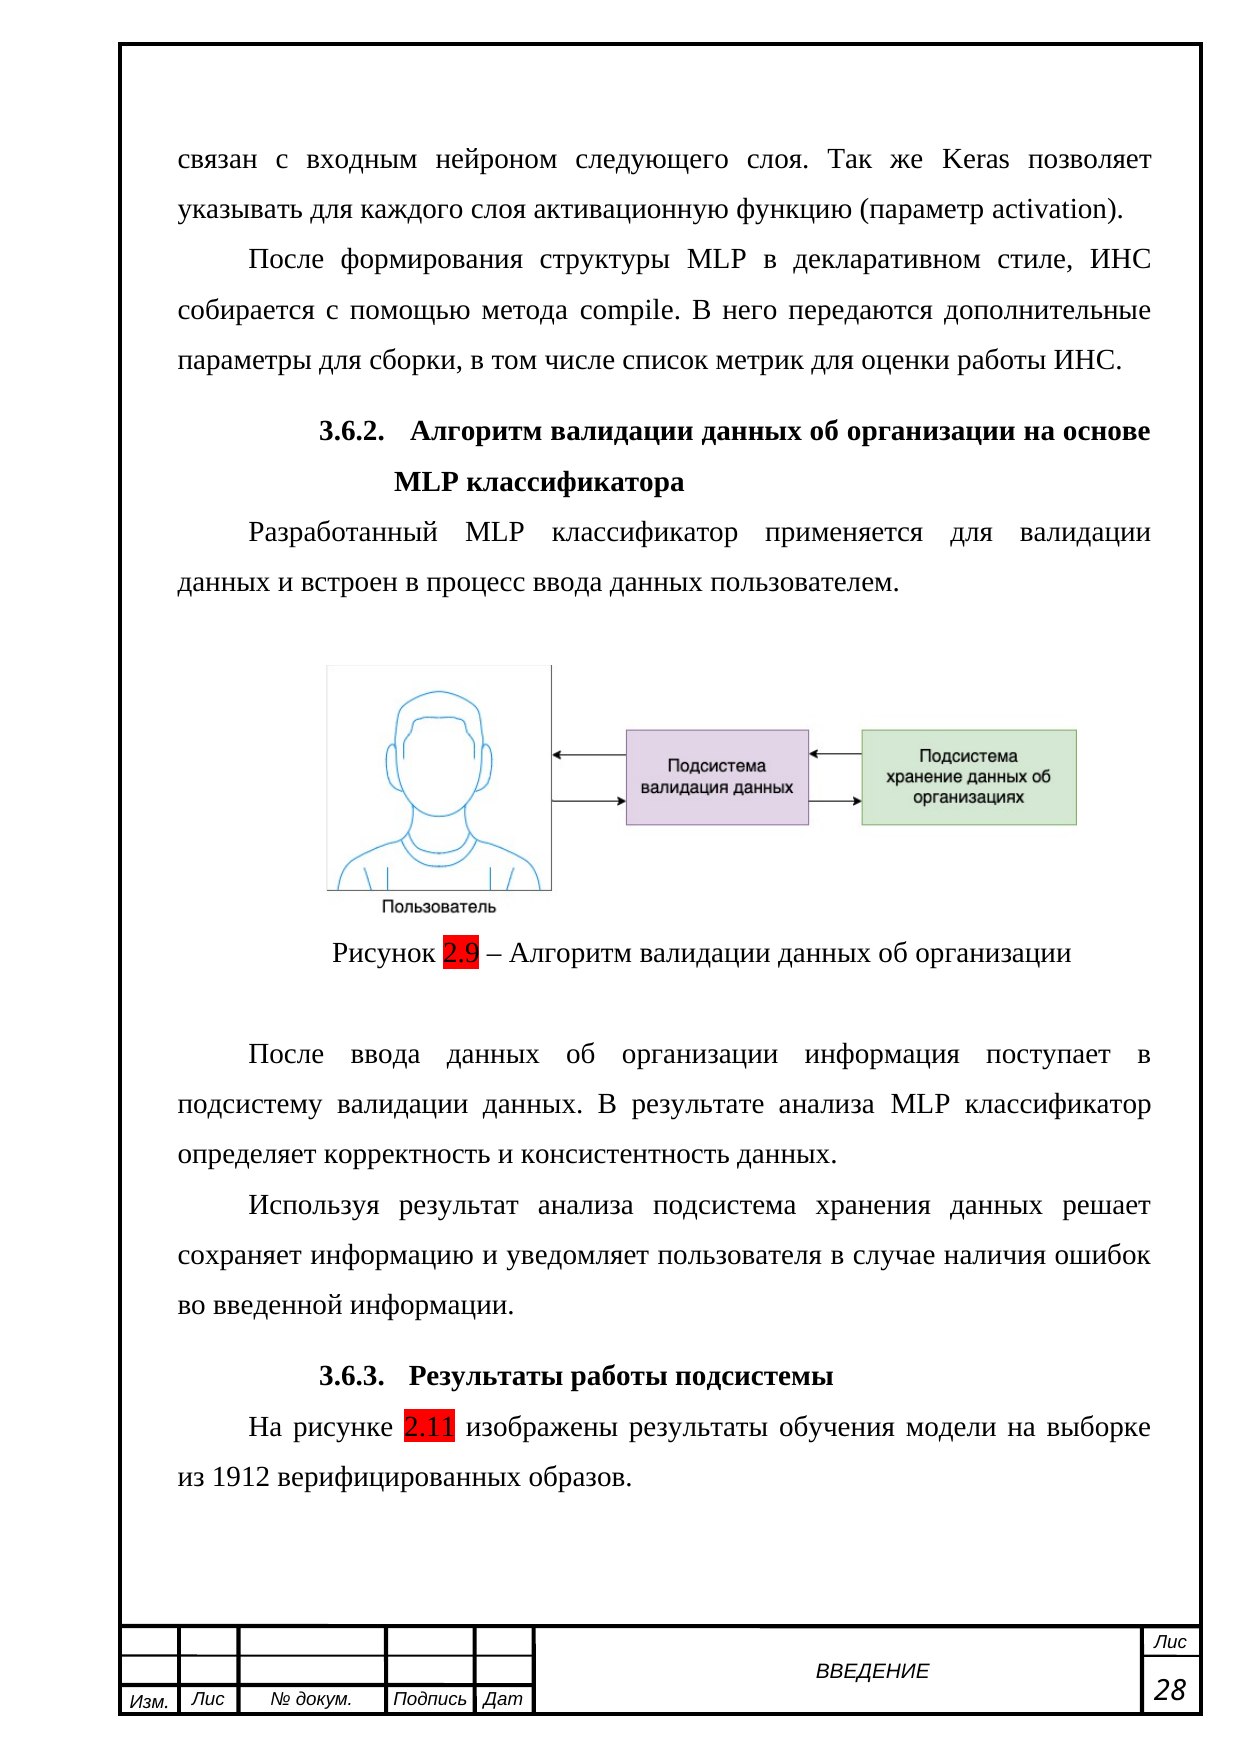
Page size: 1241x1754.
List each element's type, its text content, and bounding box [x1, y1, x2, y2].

text Рисунок 2.9 – Алгоритм валидации данных об организации [252, 935, 443, 969]
picture [326, 665, 1077, 919]
text После формирования структуры MLP в декларативном стиле, ИНС собирается с помощью метода compile. В него передаются дополнительные параметры для сборки, в том числе список метрик для оценки работы ИНС. [177, 242, 1152, 376]
text На рисунке 2.11 изображены результаты обучения модели на выборке из 1912 верифицированных образов. [177, 1409, 1152, 1493]
text После ввода данных об организации информация поступает в подсистему валидации данных. В результате анализа MLP классификатор определяет корректность и консистентность данных. [177, 1036, 1152, 1170]
text Используя результат анализа подсистема хранения данных решает сохраняет информацию и уведомляет пользователя в случае наличия ошибок во введенной информации. [177, 1187, 1152, 1321]
subtitle Результаты работы подсистемы [319, 1358, 1152, 1392]
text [177, 141, 1152, 225]
subtitle Алгоритм валидации данных об организации на основе MLP классификатора [319, 413, 1152, 497]
text Разработанный MLP классификатор применяется для валидации данных и встроен в процесс ввода данных пользователем. [177, 514, 1152, 598]
text Рисунок 2.9 – Алгоритм валидации данных об организации [479, 935, 1152, 969]
